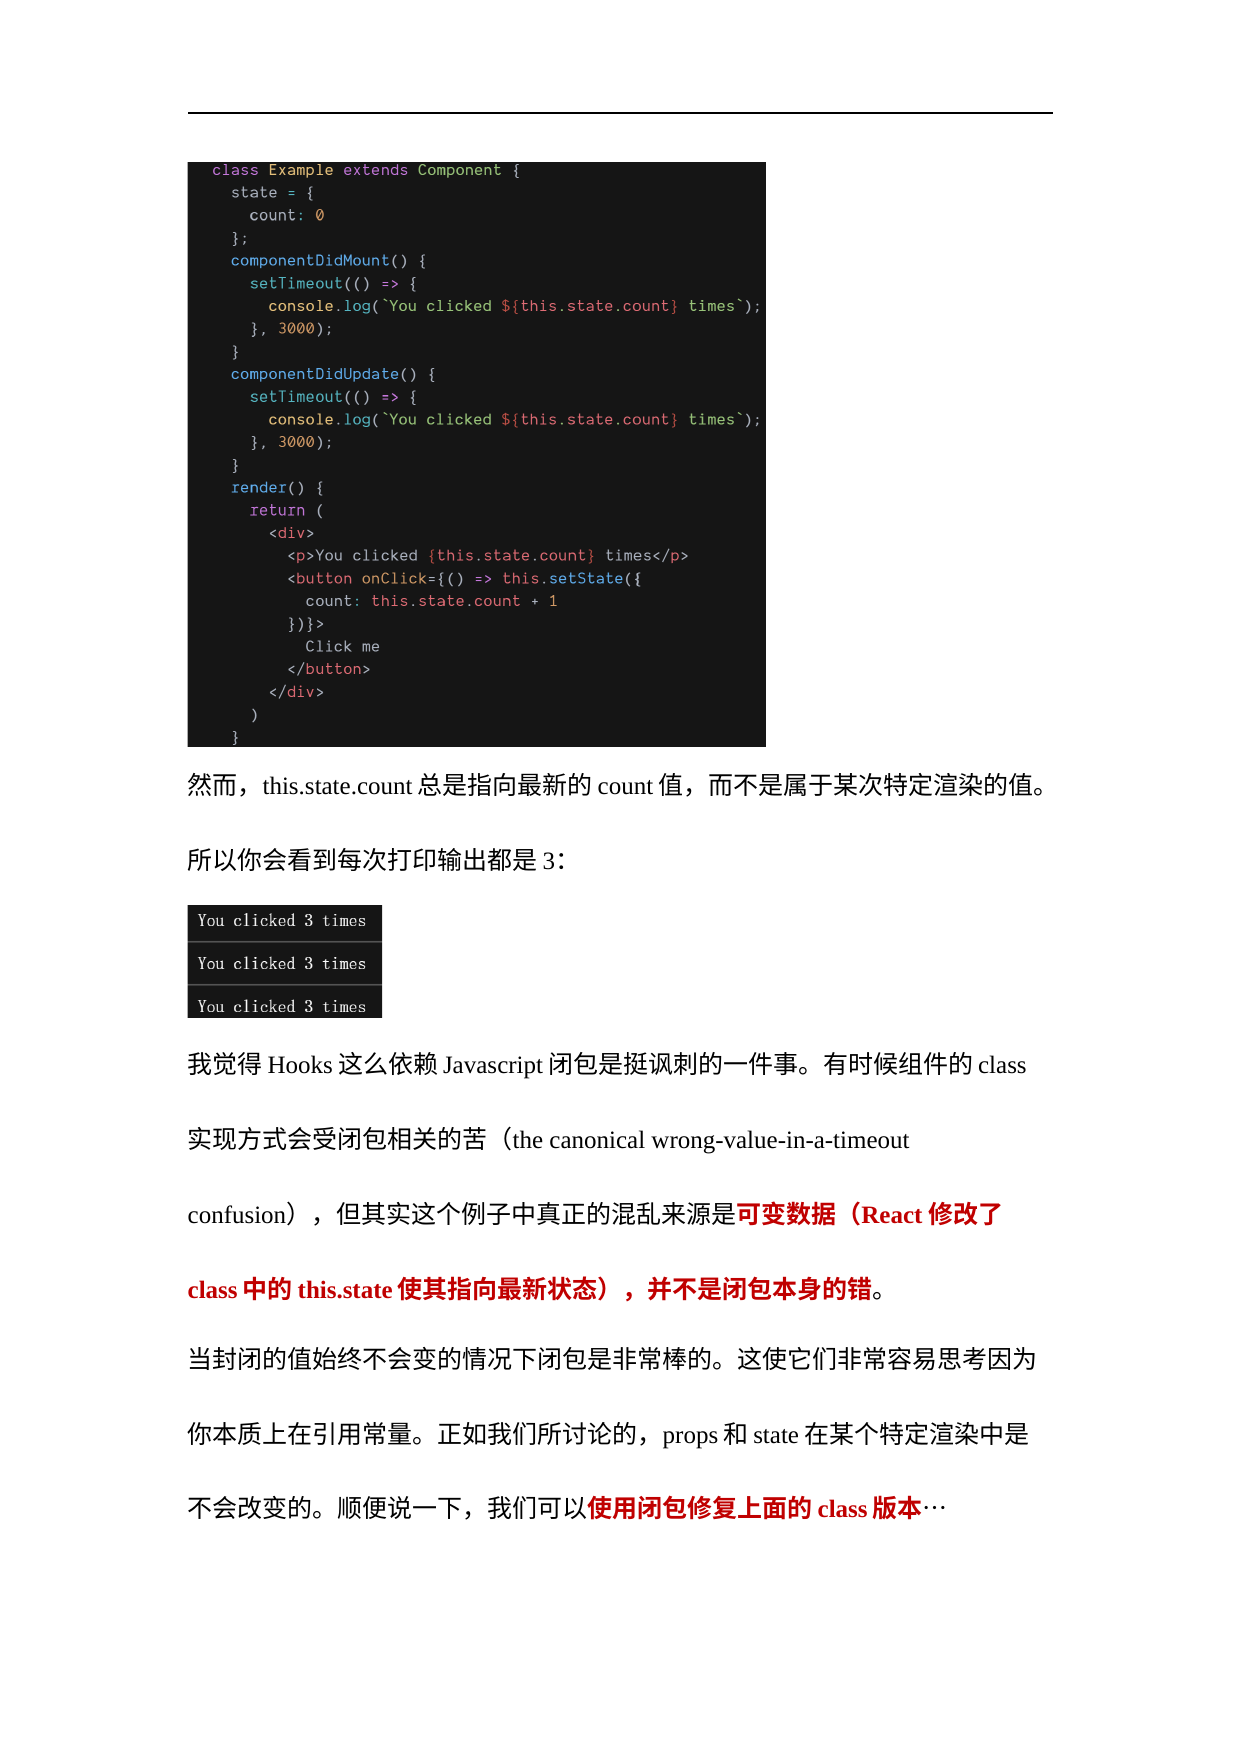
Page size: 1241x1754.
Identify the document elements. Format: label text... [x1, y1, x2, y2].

text 然而，this.state.count总是指向最新的count值，而不是属于某次特定渲染的值。所以你会看到每次打印输出都是3： [187, 751, 1053, 891]
picture [187, 905, 383, 1018]
text 当封闭的值始终不会变的情况下闭包是非常棒的。这使它们非常容易思考因为你本质上在引用常量。正如我们所讨论的，props和state在某个特定渲染中是不会改变的。顺便说一下，我们可以使用闭包修复上面的class版本… [187, 1325, 1053, 1539]
picture [187, 162, 766, 747]
text 我觉得Hooks这么依赖Javascript闭包是挺讽刺的一件事。有时候组件的class实现方式会受闭包相关的苦（the canonical wrong-value-in-a-timeout confusion），但其实这个例子中真正的混乱来源是可变数据（React 修改了class中的this.state使其指向最新状态），并不是闭包本身的错。 [187, 1031, 1053, 1320]
